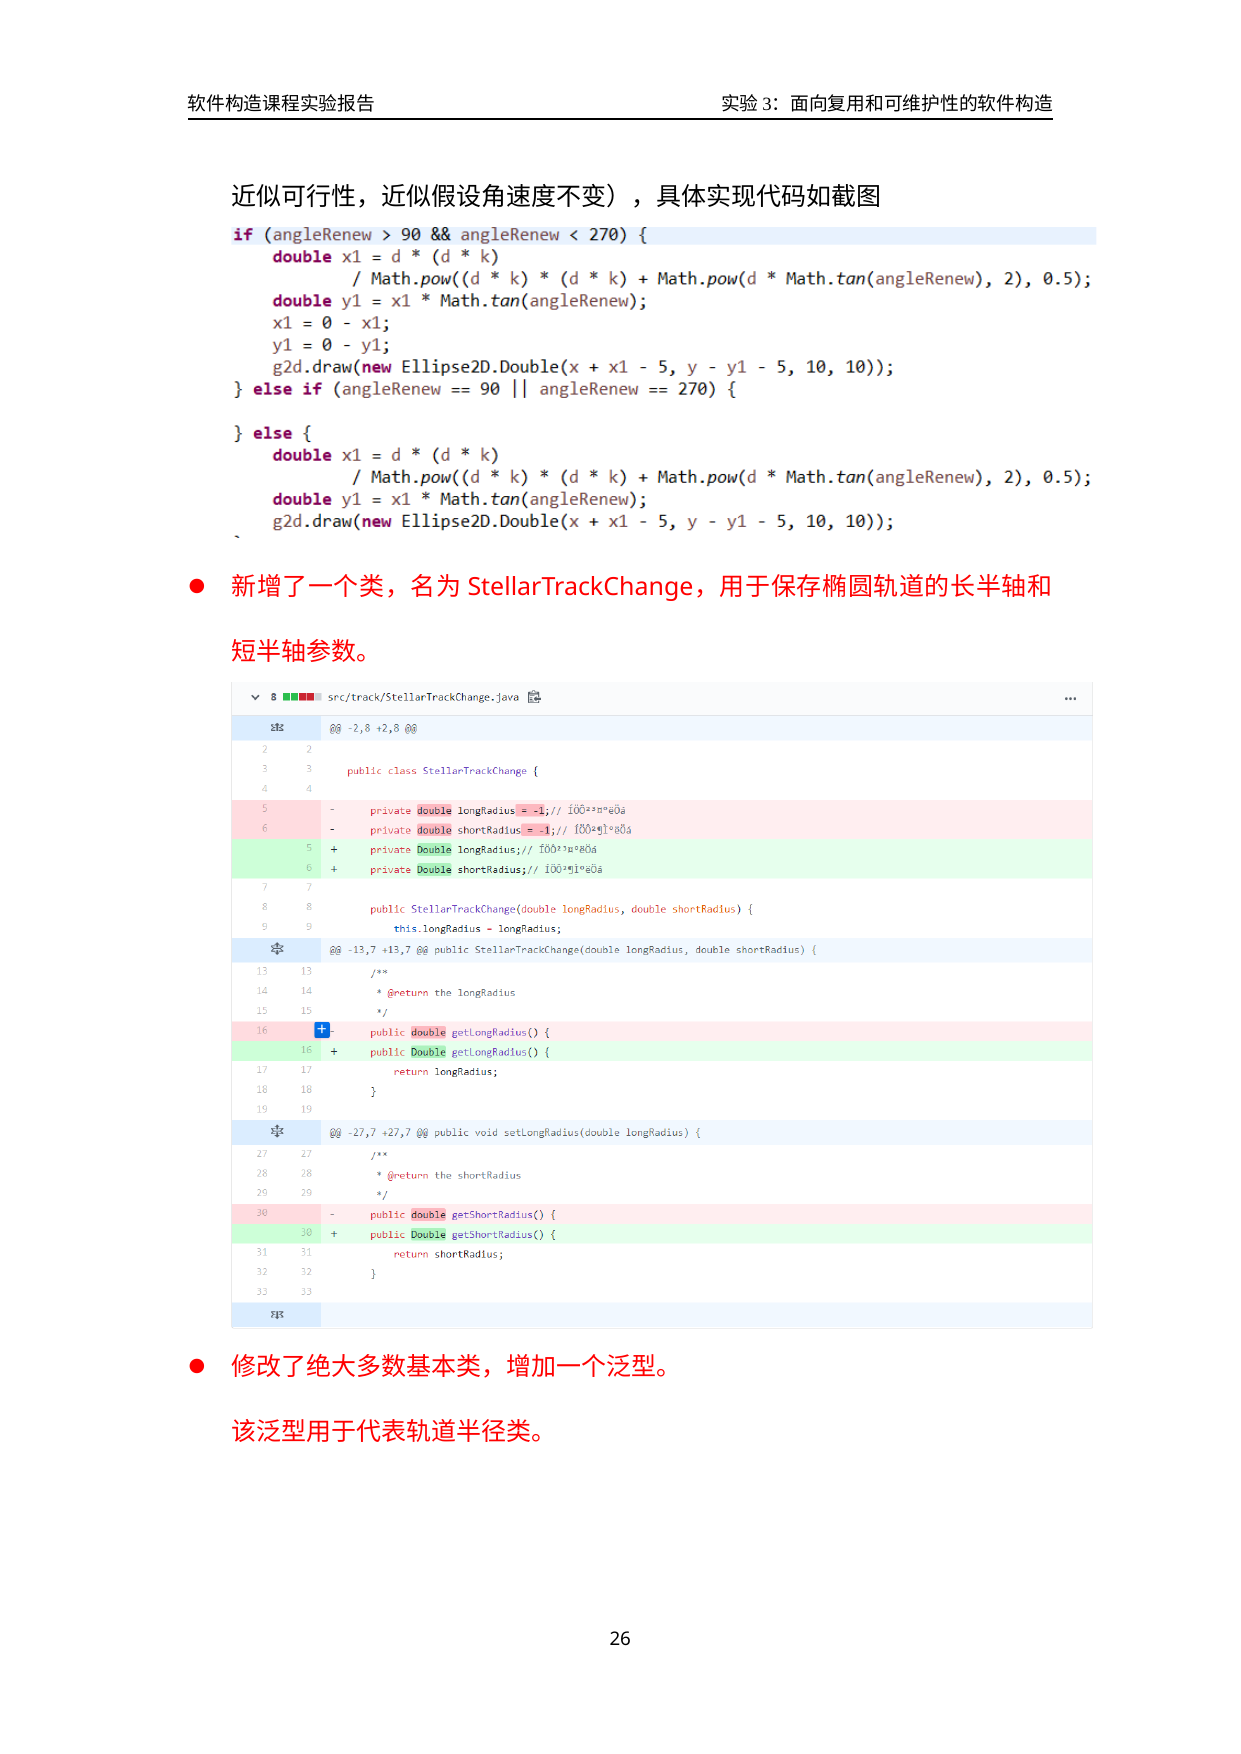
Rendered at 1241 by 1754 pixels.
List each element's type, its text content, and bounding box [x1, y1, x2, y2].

list 修改了绝大多数基本类，增加一个泛型。 [187, 1332, 1053, 1397]
list 新增了一个类，名为StellarTrackChange，用于保存椭圆轨道的长半轴和短半轴参数。 [187, 552, 1053, 682]
picture [231, 682, 1097, 1329]
list 该泛型用于代表轨道半径类。 [231, 1397, 1053, 1462]
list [231, 162, 1053, 227]
picture [231, 227, 1097, 538]
